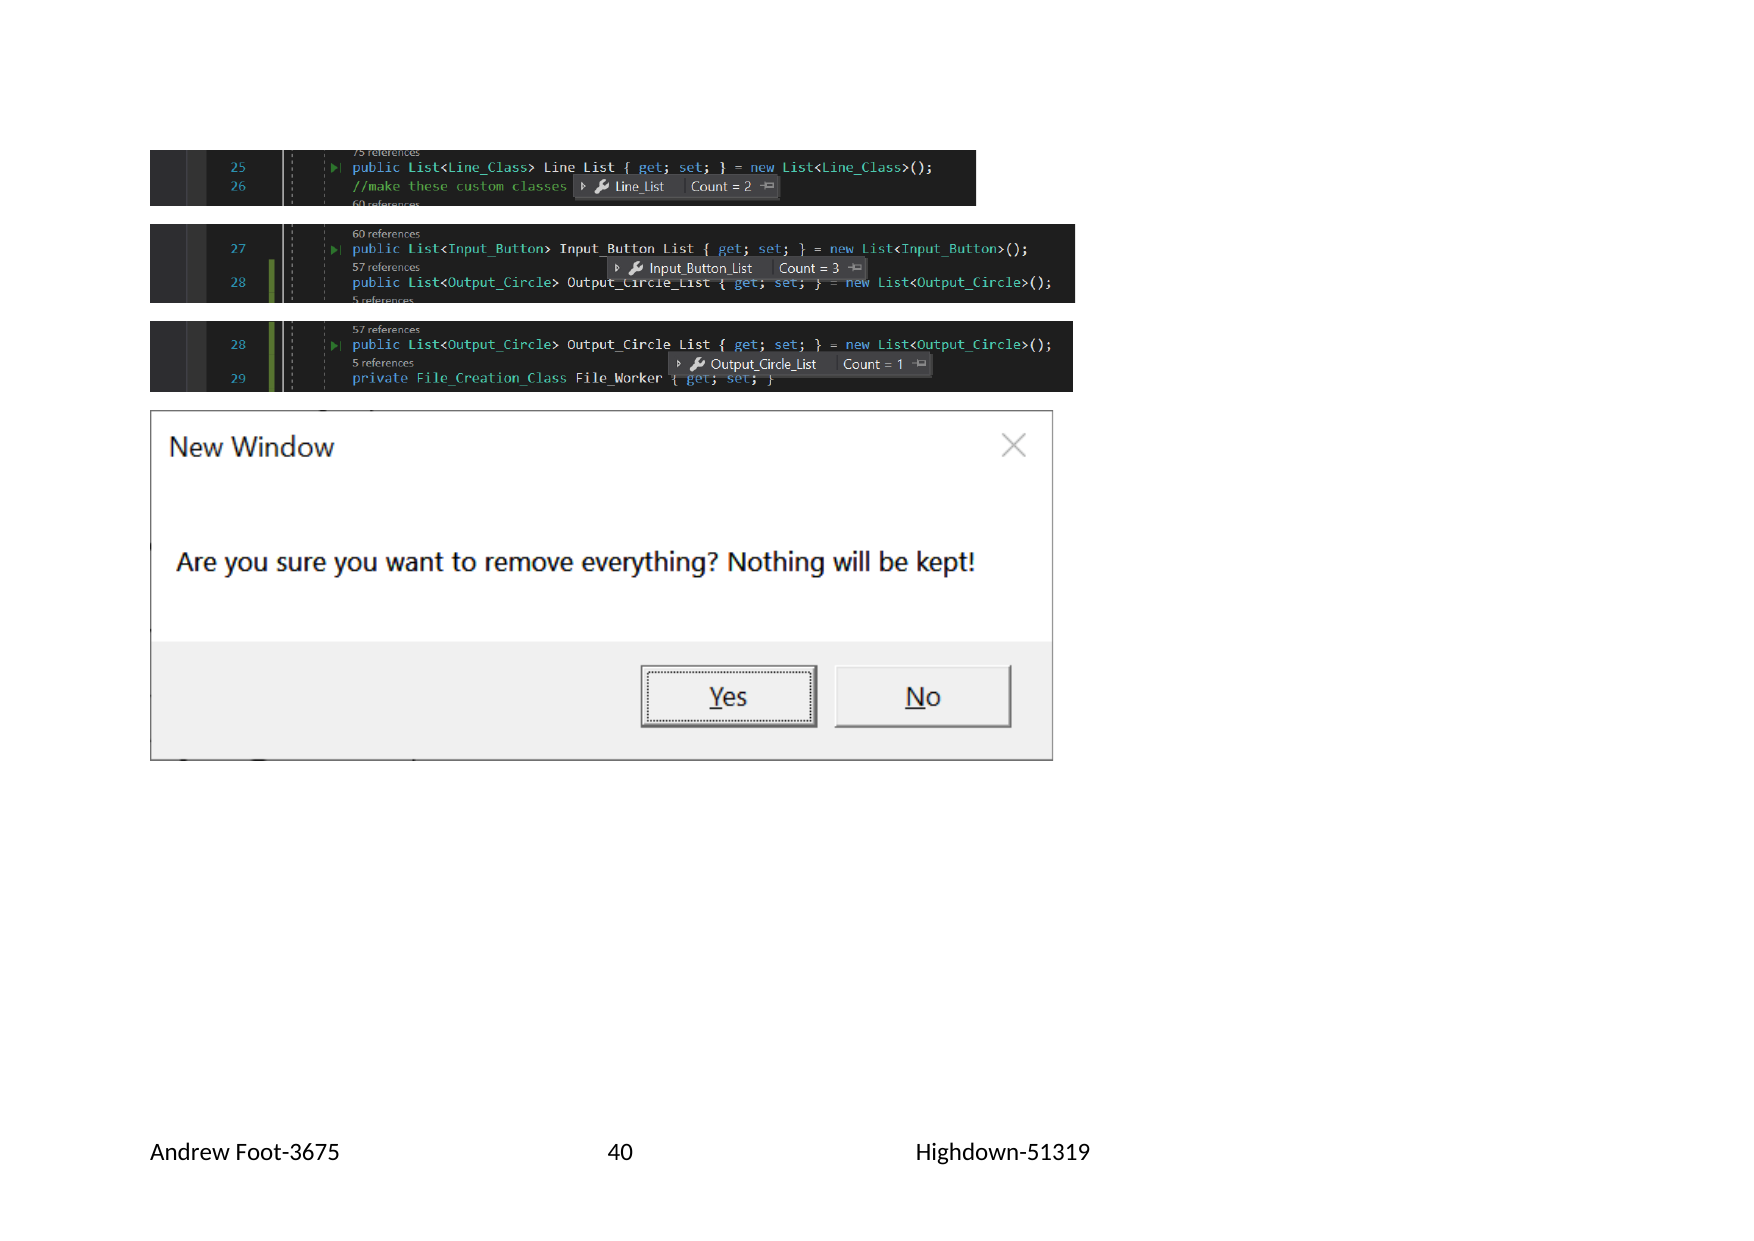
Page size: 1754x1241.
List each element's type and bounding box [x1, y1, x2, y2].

picture [150, 321, 1073, 392]
picture [150, 224, 1075, 303]
picture [150, 150, 977, 206]
picture [150, 410, 1054, 761]
